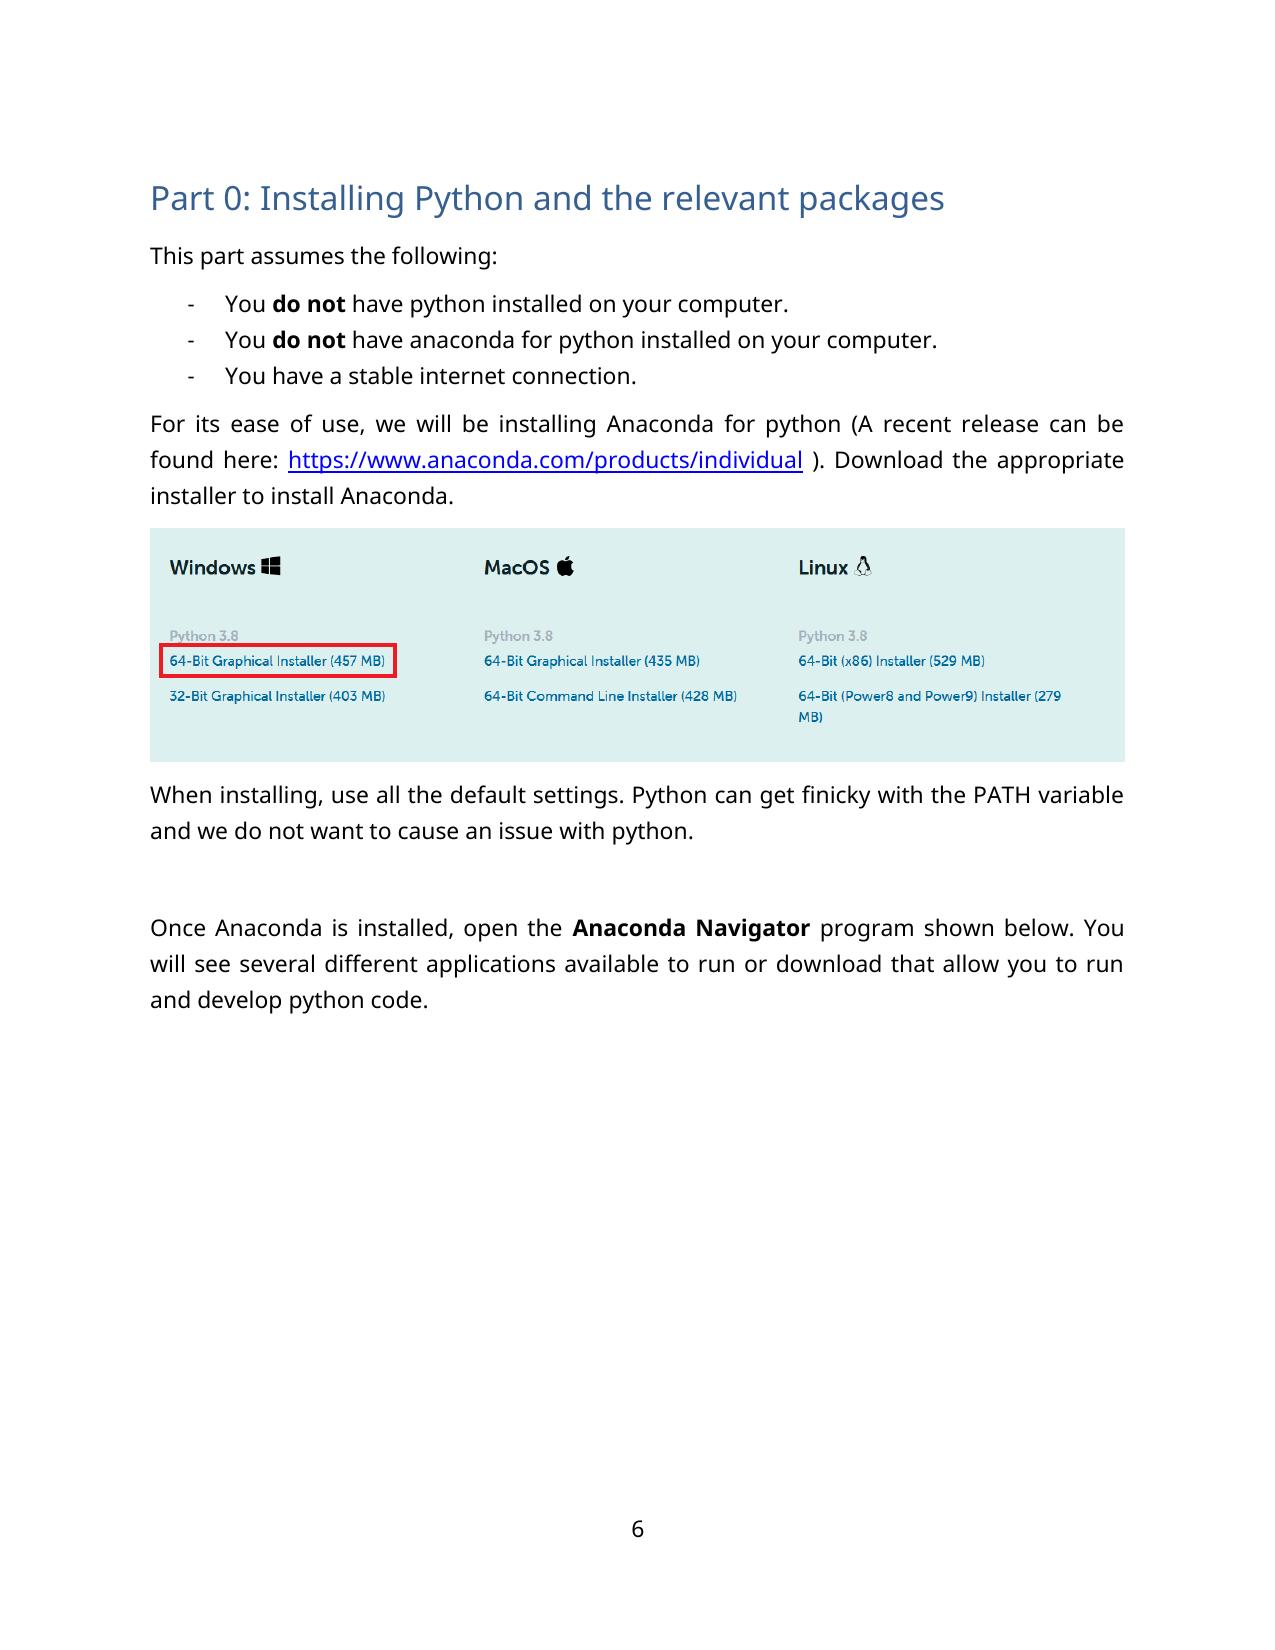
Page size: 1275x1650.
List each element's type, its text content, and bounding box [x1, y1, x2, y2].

text Once Anaconda is installed, open the Anaconda Navigator program shown below. You will see several different applications available to run or download that allow you to run and develop python code. [150, 912, 1125, 1015]
list You do not have python installed on your computer. [187, 288, 1125, 319]
list You do not have anaconda for python installed on your computer. [187, 324, 1125, 355]
text When installing, use all the default settings. Python can get finicky with the PATH variable and we do not want to cause an issue with python. [150, 779, 1125, 846]
list You have a stable internet connection. [187, 360, 1125, 391]
text For its ease of use, we will be installing Anaconda for python (A recent release can be found here: https://www.anaconda.com/products/individual ). Download the appropriate installer to install Anaconda. [150, 408, 1125, 512]
subtitle Part 0: Installing Python and the relevant packages [150, 175, 1125, 220]
picture [150, 528, 1125, 762]
text This part assumes the following: [150, 240, 1125, 271]
